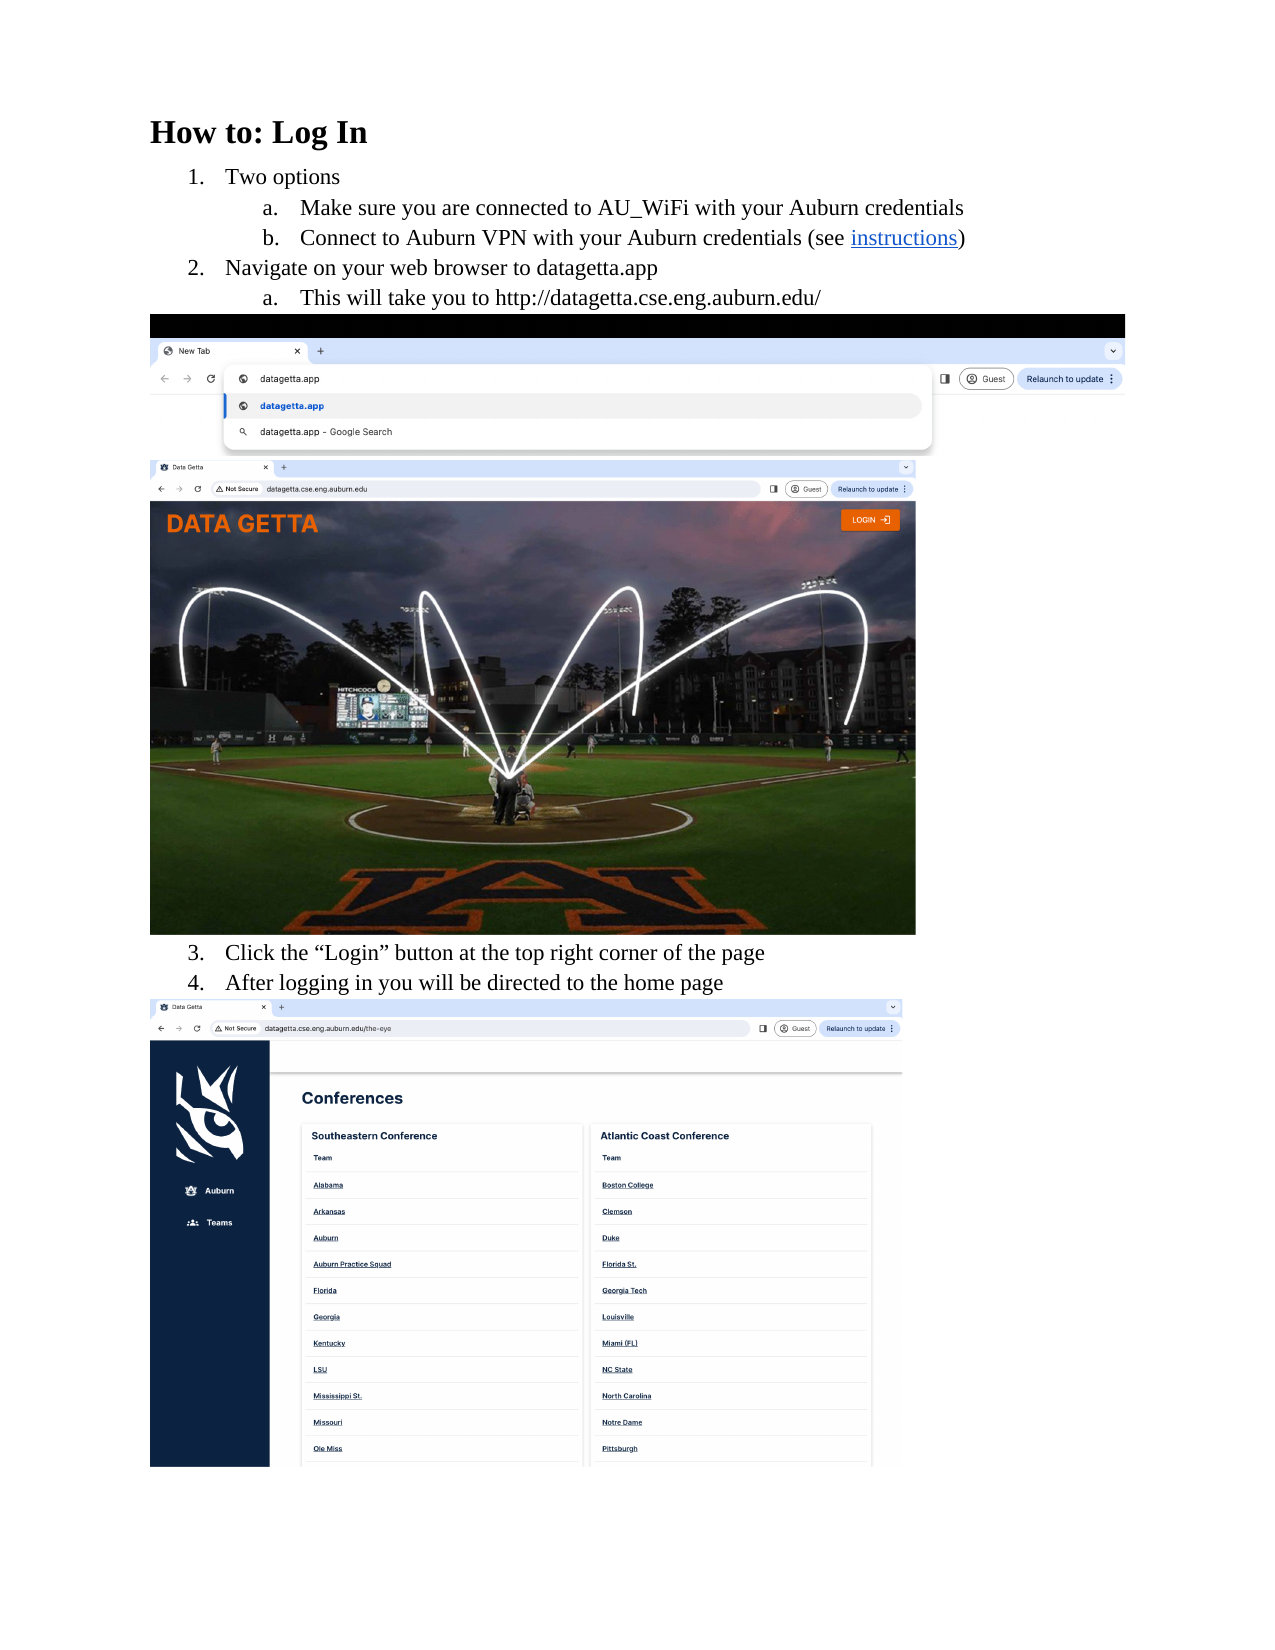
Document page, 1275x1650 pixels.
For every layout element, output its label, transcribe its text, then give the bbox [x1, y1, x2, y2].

subtitle How to: Log In [150, 112, 1125, 151]
picture [150, 999, 903, 1467]
list Connect to Auburn VPN with your Auburn credentials (see instructions) [262, 224, 1125, 250]
picture [150, 314, 1125, 456]
list This will take you to http://datagetta.cse.eng.auburn.edu/ [262, 284, 1125, 311]
list Two options [187, 163, 1125, 190]
list Make sure you are connected to AU_WiFi with your Auburn credentials [262, 193, 1125, 220]
picture [150, 460, 916, 935]
list Click the “Login” button at the top right corner of the page [187, 939, 1125, 965]
list After logging in you will be directed to the home page [187, 969, 1125, 995]
list Navigate on your web browser to datagetta.app [187, 254, 1125, 280]
